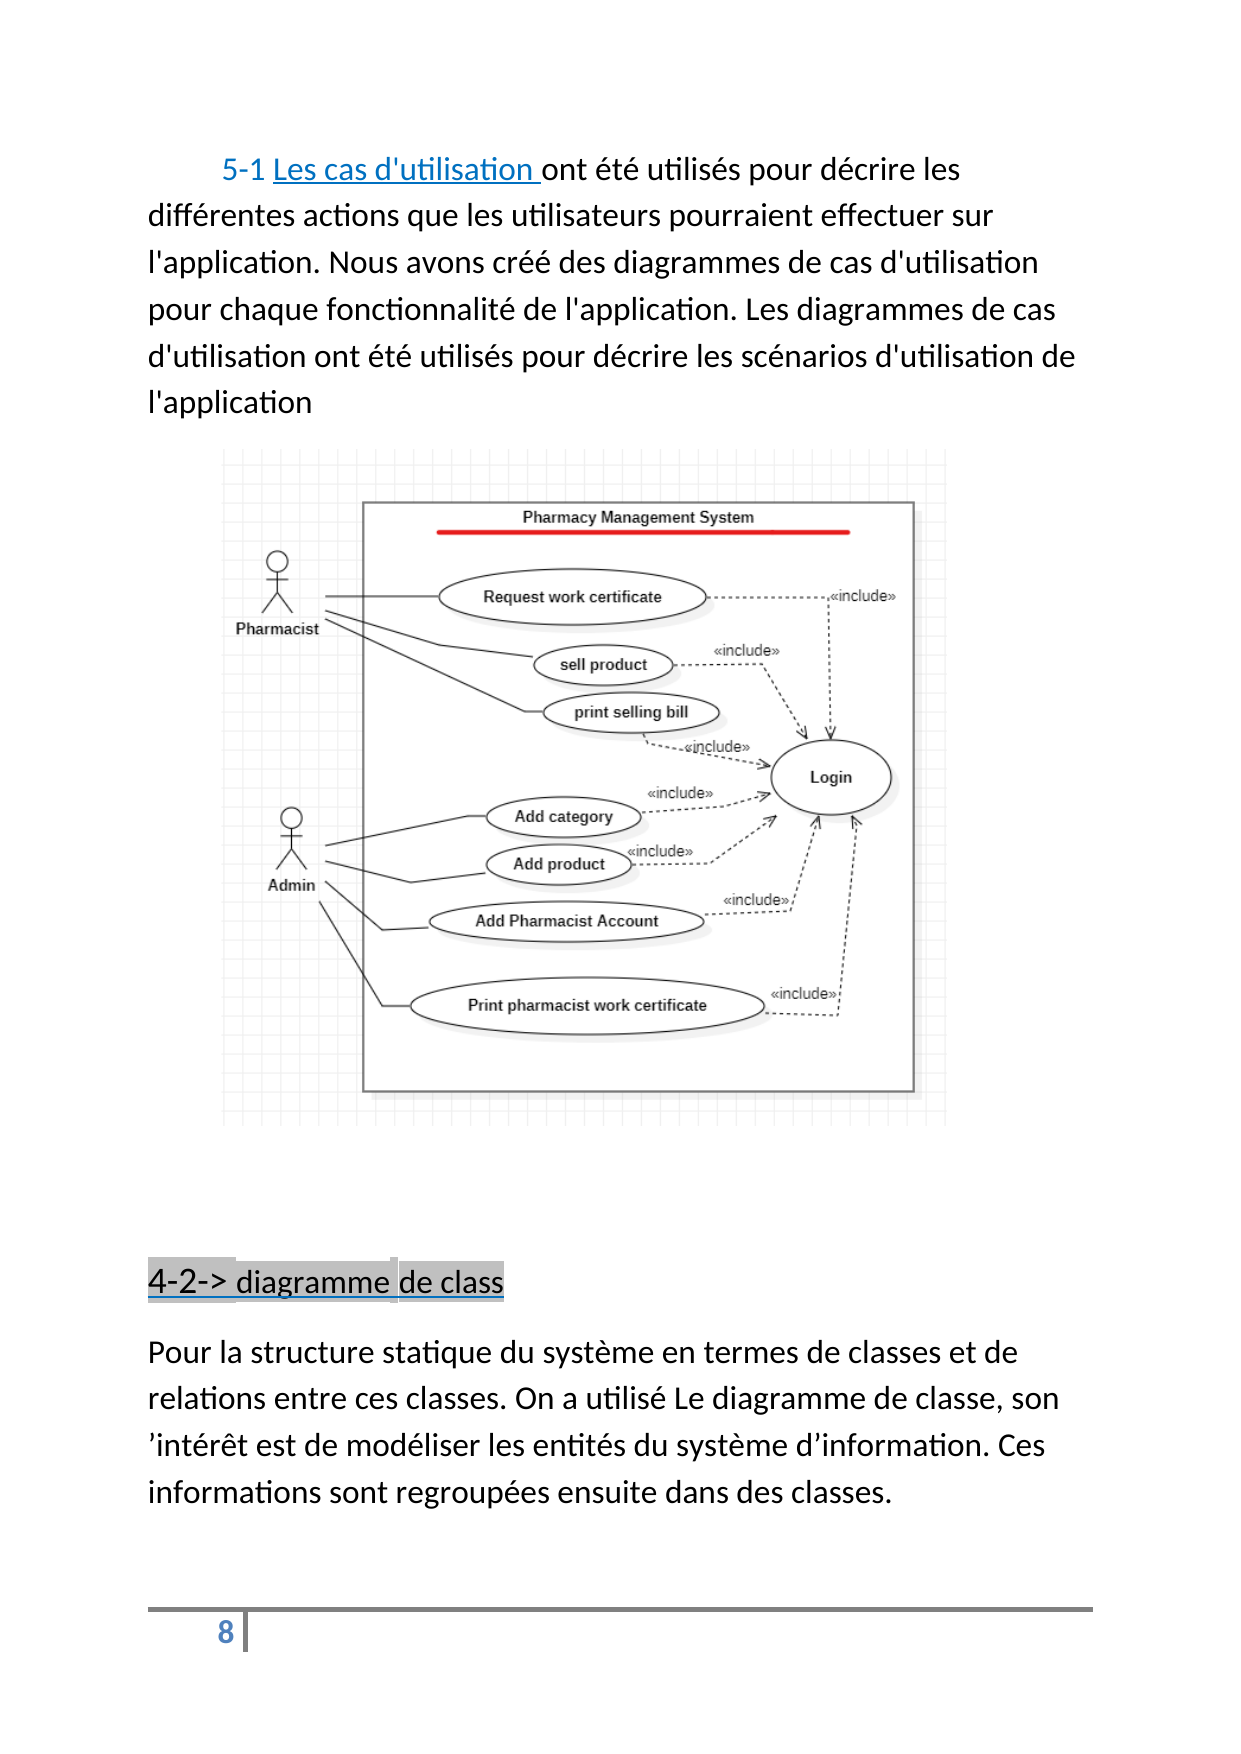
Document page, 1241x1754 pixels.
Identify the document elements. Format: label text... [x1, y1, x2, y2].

text 5-1 Les cas d'utilisation ont été utilisés pour décrire les différentes actions que les utilisateurs pourraient effectuer sur l'application. Nous avons créé des diagrammes de cas d'utilisation pour chaque fonctionnalité de l'application. Les diagrammes de cas d'utilisation ont été utilisés pour décrire les scénarios d'utilisation de l'application [148, 148, 1093, 422]
text Pour la structure statique du système en termes de classes et de relations entre ces classes. On a utilisé Le diagramme de classe, son ’intérêt est de modéliser les entités du système d’information. Ces informations sont regroupées ensuite dans des classes. [148, 1331, 1093, 1512]
text 4-2-> diagramme de class [398, 1257, 1093, 1303]
picture [221, 449, 947, 1126]
